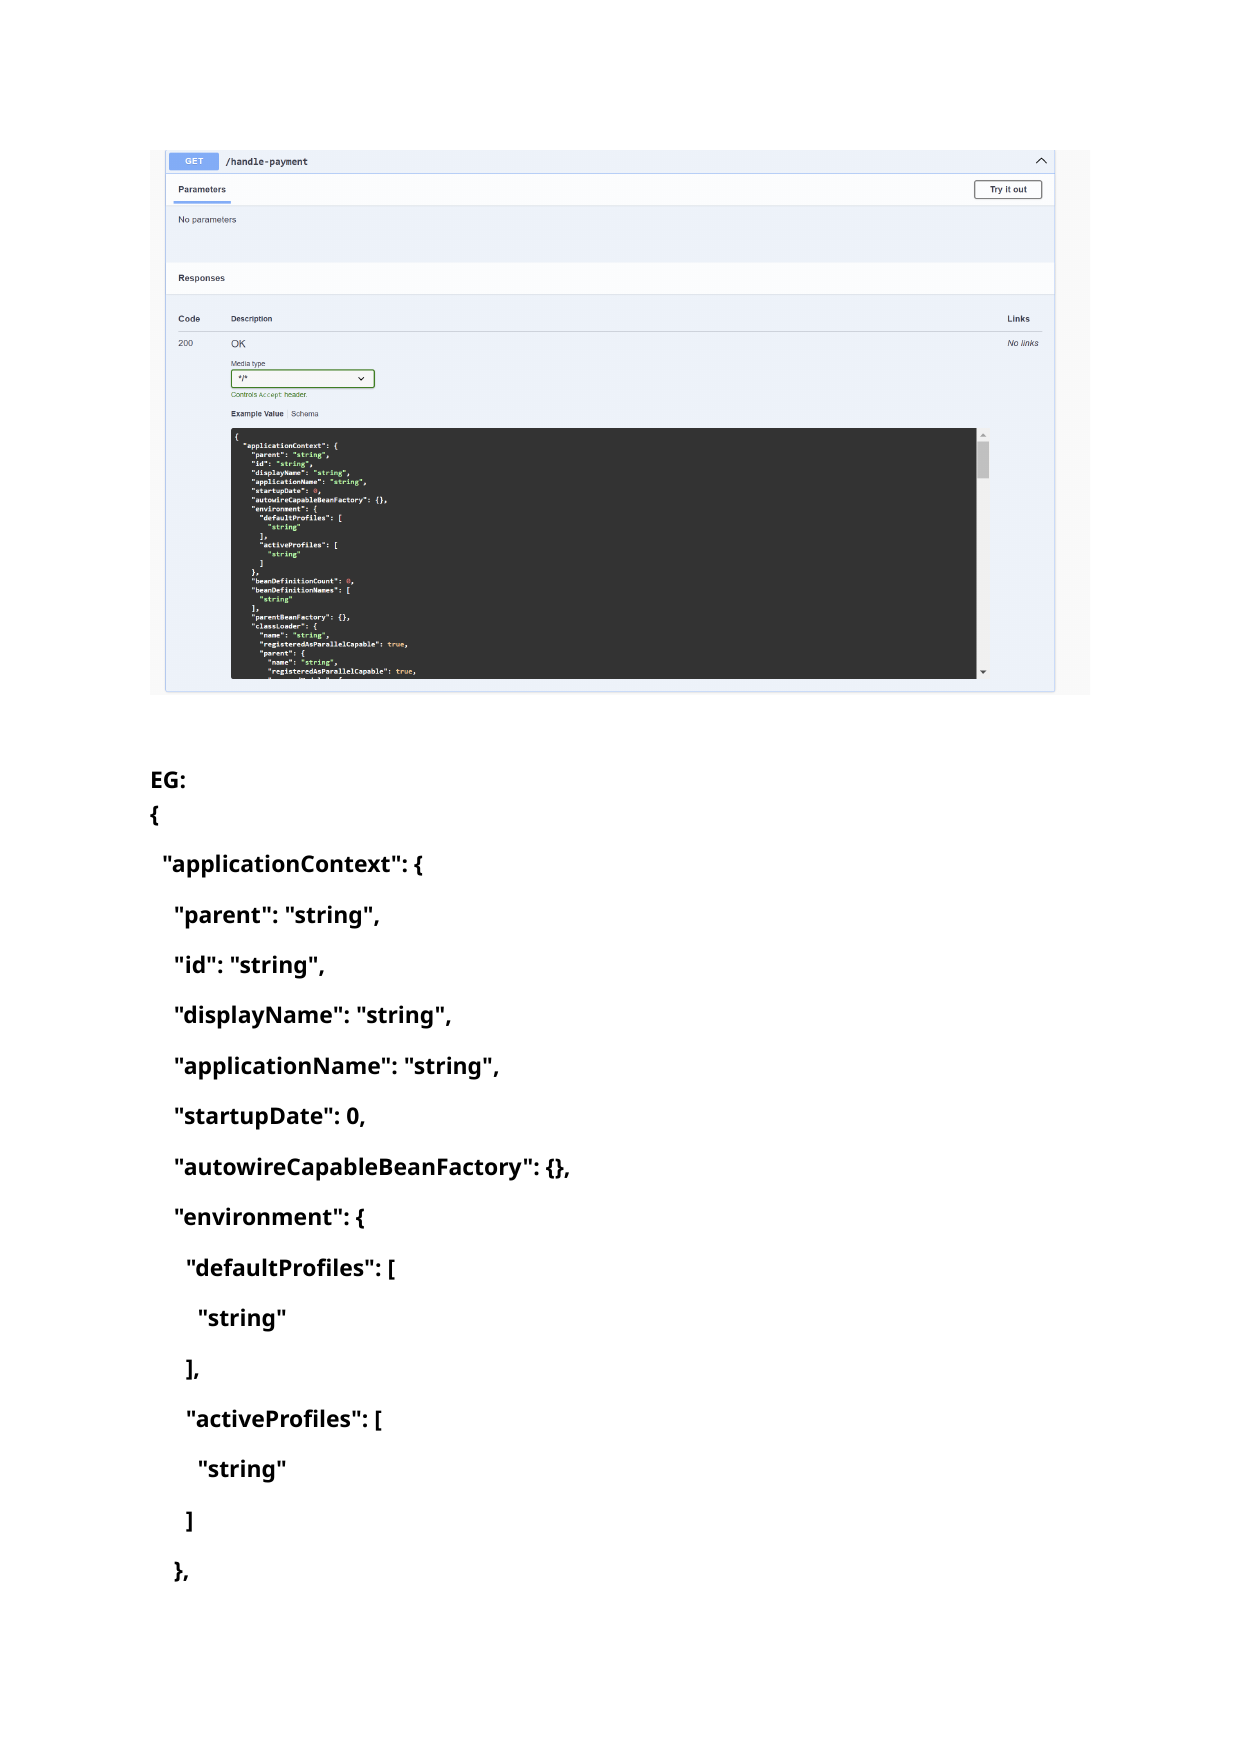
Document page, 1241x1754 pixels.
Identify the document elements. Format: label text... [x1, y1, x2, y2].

text "activeProfiles": [ [150, 1403, 1090, 1434]
text ], [150, 1352, 1090, 1383]
text }, [150, 1554, 1090, 1585]
text "parent": "string", [150, 898, 1090, 930]
text "string" [150, 1302, 1090, 1333]
text EG: { [150, 764, 1090, 829]
text "string" [150, 1453, 1090, 1484]
text "id": "string", [150, 949, 1090, 980]
text "defaultProfiles": [ [150, 1251, 1090, 1283]
text ] [150, 1503, 1090, 1535]
text "autowireCapableBeanFactory": {}, [150, 1151, 1090, 1182]
text "startupDate": 0, [150, 1100, 1090, 1131]
picture [150, 150, 1091, 695]
text "displayName": "string", [150, 999, 1090, 1031]
text "applicationName": "string", [150, 1050, 1090, 1081]
text "environment": { [150, 1201, 1090, 1232]
text "applicationContext": { [150, 848, 1090, 879]
